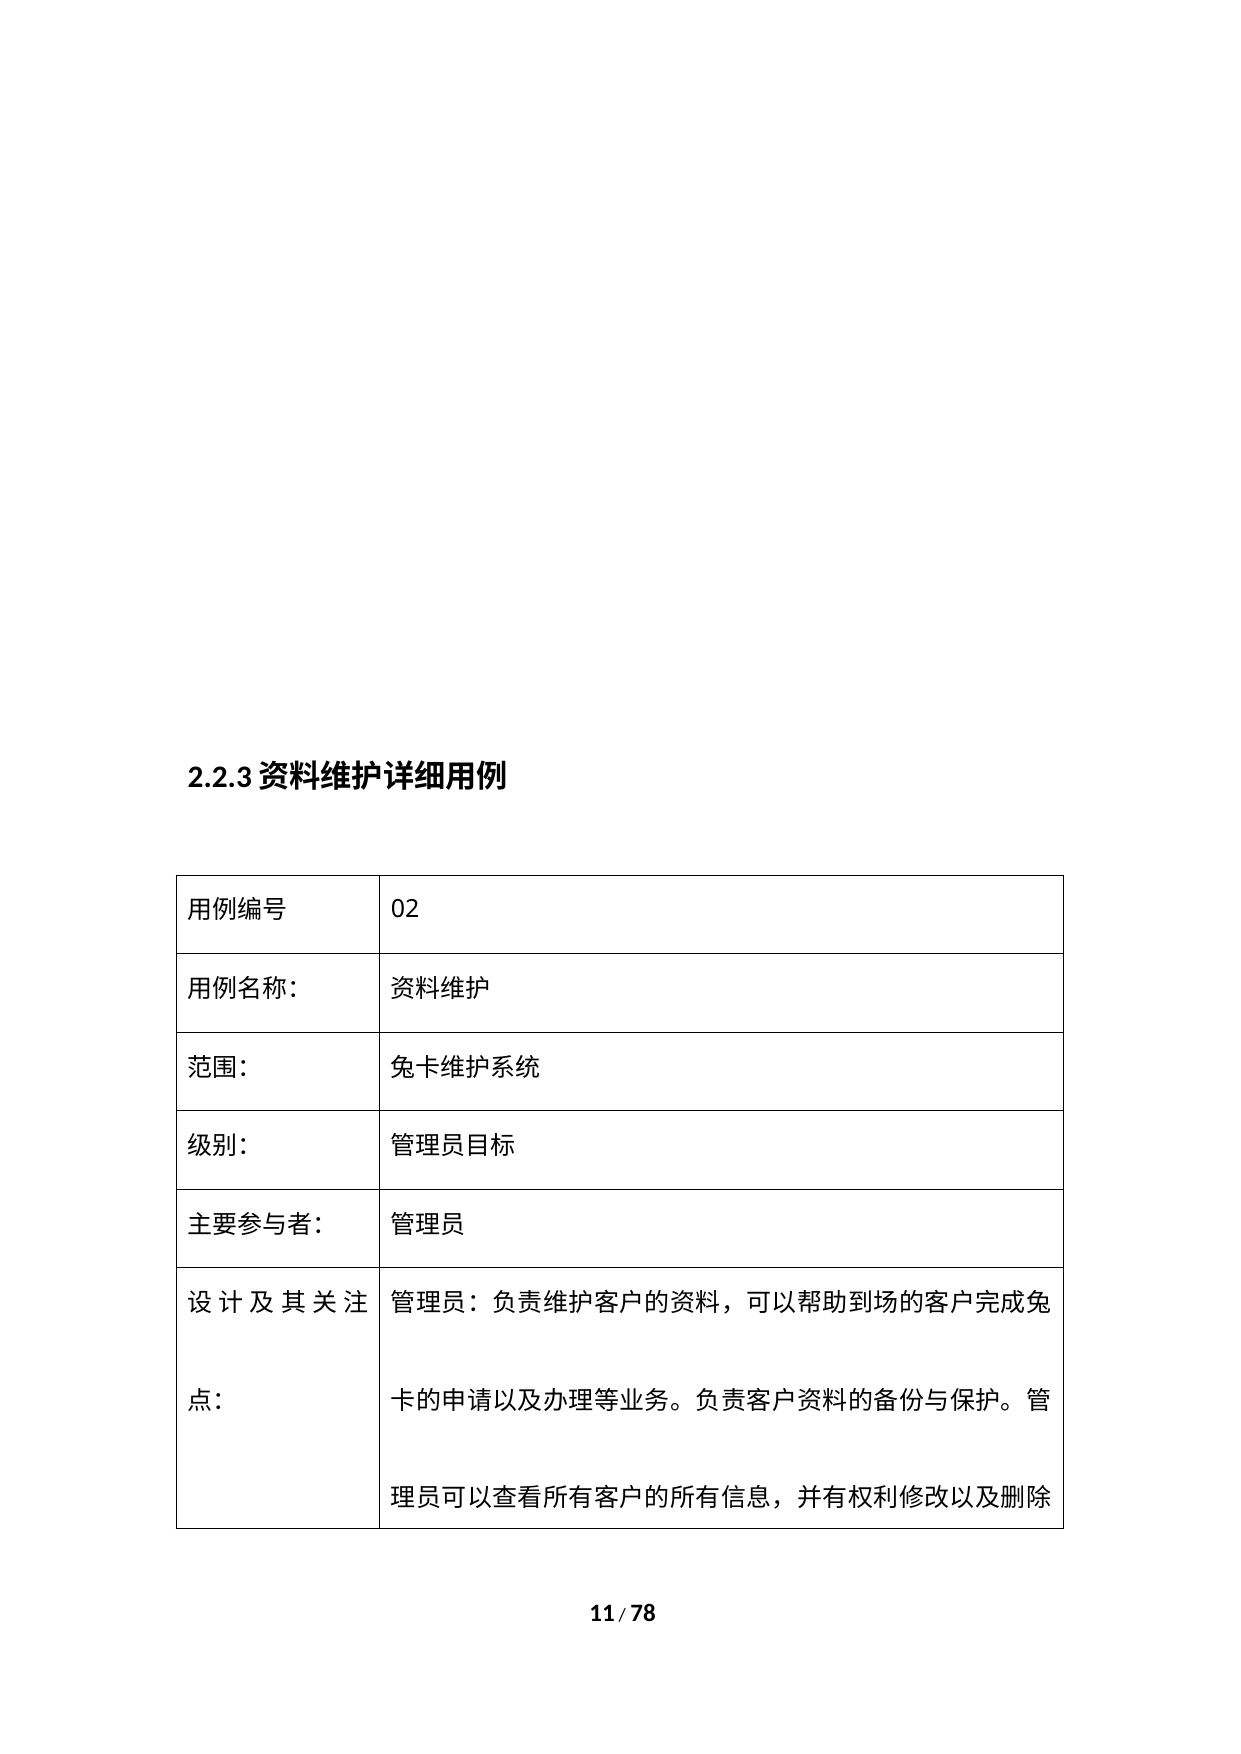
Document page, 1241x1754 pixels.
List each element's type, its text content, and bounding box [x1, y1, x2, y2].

table_cell 设计及其关注点： [177, 1268, 379, 1528]
table_header 02 [380, 876, 1063, 953]
table_cell 管理员目标 [380, 1111, 1063, 1189]
table_cell 用例名称： [177, 954, 379, 1032]
text 2.2.3资料维护详细用例 [187, 741, 1053, 806]
table_header 用例编号 [177, 876, 379, 953]
table_cell 管理员 [380, 1190, 1063, 1267]
table_cell 级别： [177, 1111, 379, 1189]
table_cell 范围： [177, 1033, 379, 1110]
table_cell 资料维护 [380, 954, 1063, 1032]
table_cell 兔卡维护系统 [380, 1033, 1063, 1110]
table_cell 主要参与者： [177, 1190, 379, 1267]
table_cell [380, 1268, 1063, 1528]
